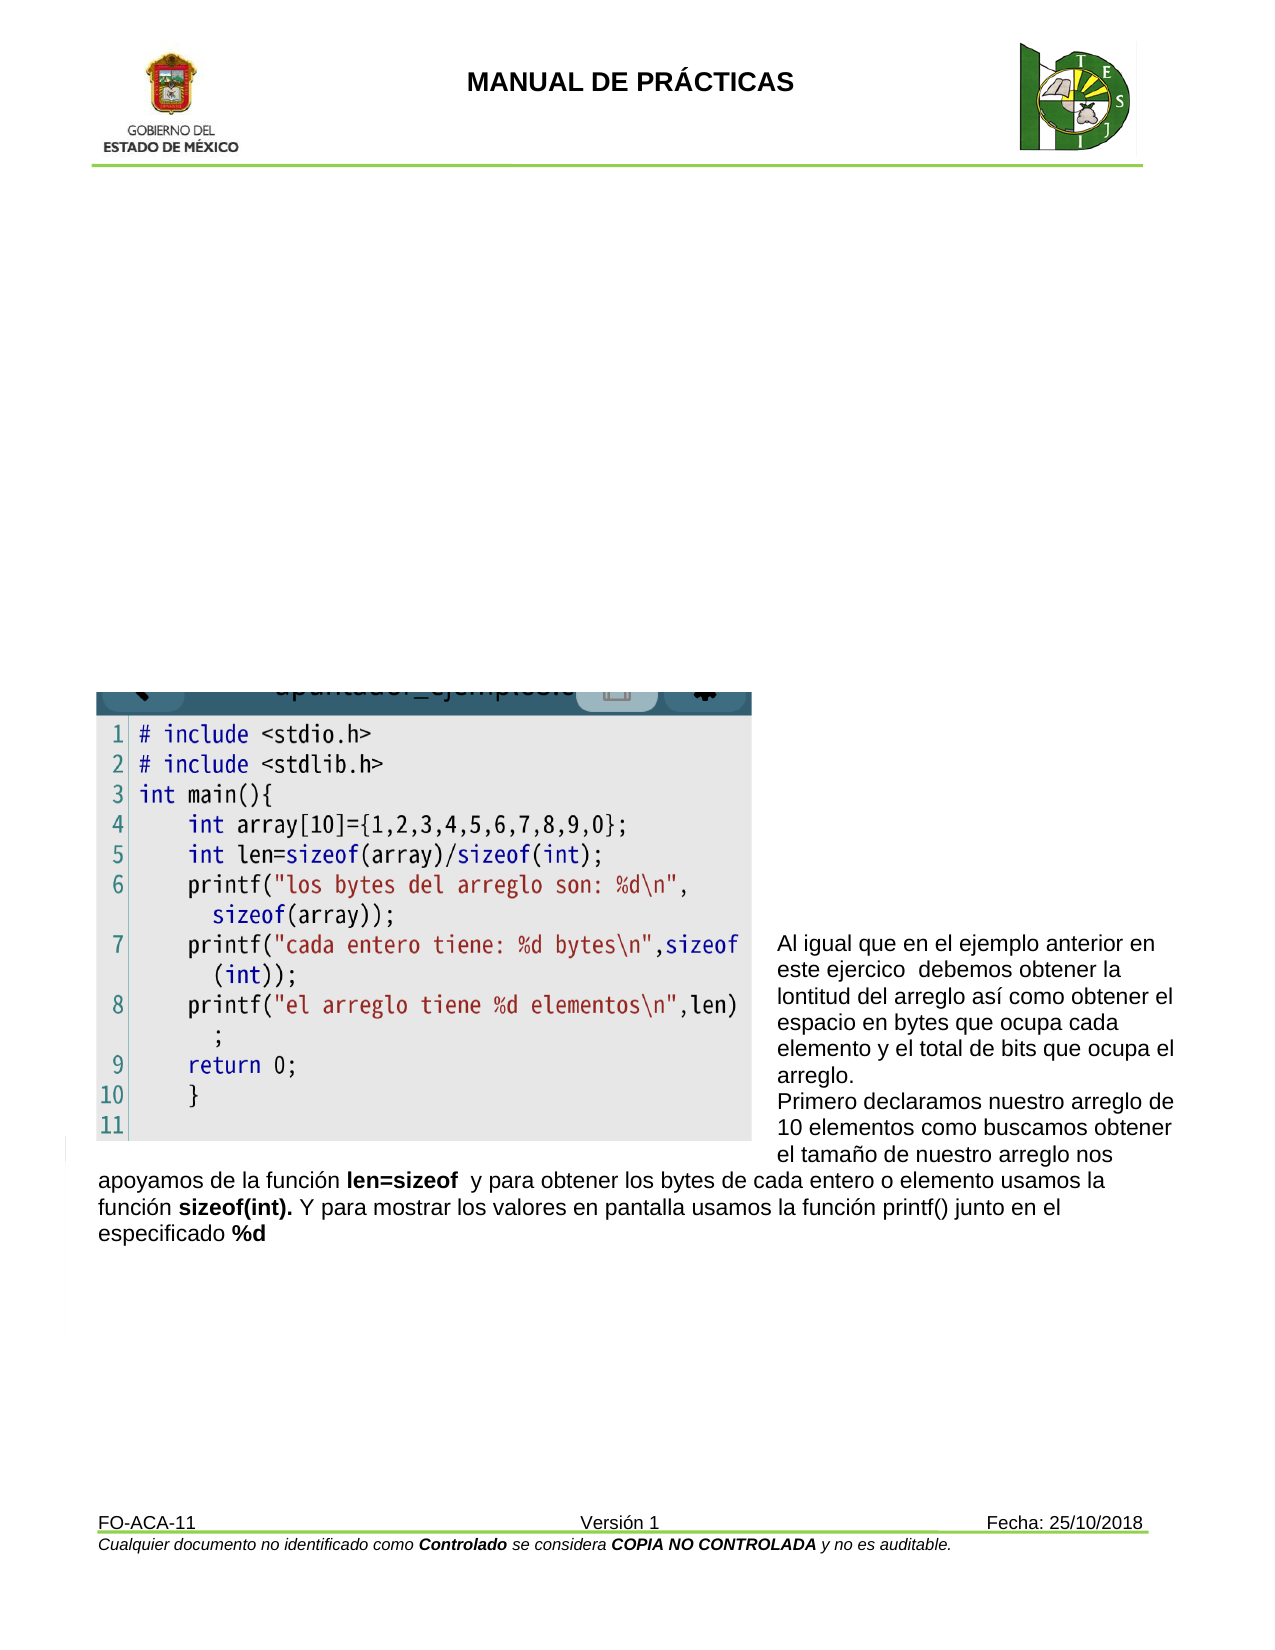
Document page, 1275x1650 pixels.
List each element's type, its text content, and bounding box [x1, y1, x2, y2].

picture [96, 692, 752, 1141]
text Primero declaramos nuestro arreglo de 10 elementos como buscamos obtener el tamaño de nuestro arreglo nos apoyamos de la función len=sizeof y para obtener los bytes de cada entero o elemento usamos la función sizeof(int). Y para mostrar los valores en pantalla usamos la función printf() junto en el especificado %d [98, 1088, 1183, 1246]
picture [95, 42, 241, 161]
picture [1018, 41, 1137, 157]
text Al igual que en el ejemplo anterior en este ejercico debemos obtener la lontitud del arreglo así como obtener el espacio en bytes que ocupa cada elemento y el total de bits que ocupa el arreglo. [752, 930, 1183, 1088]
